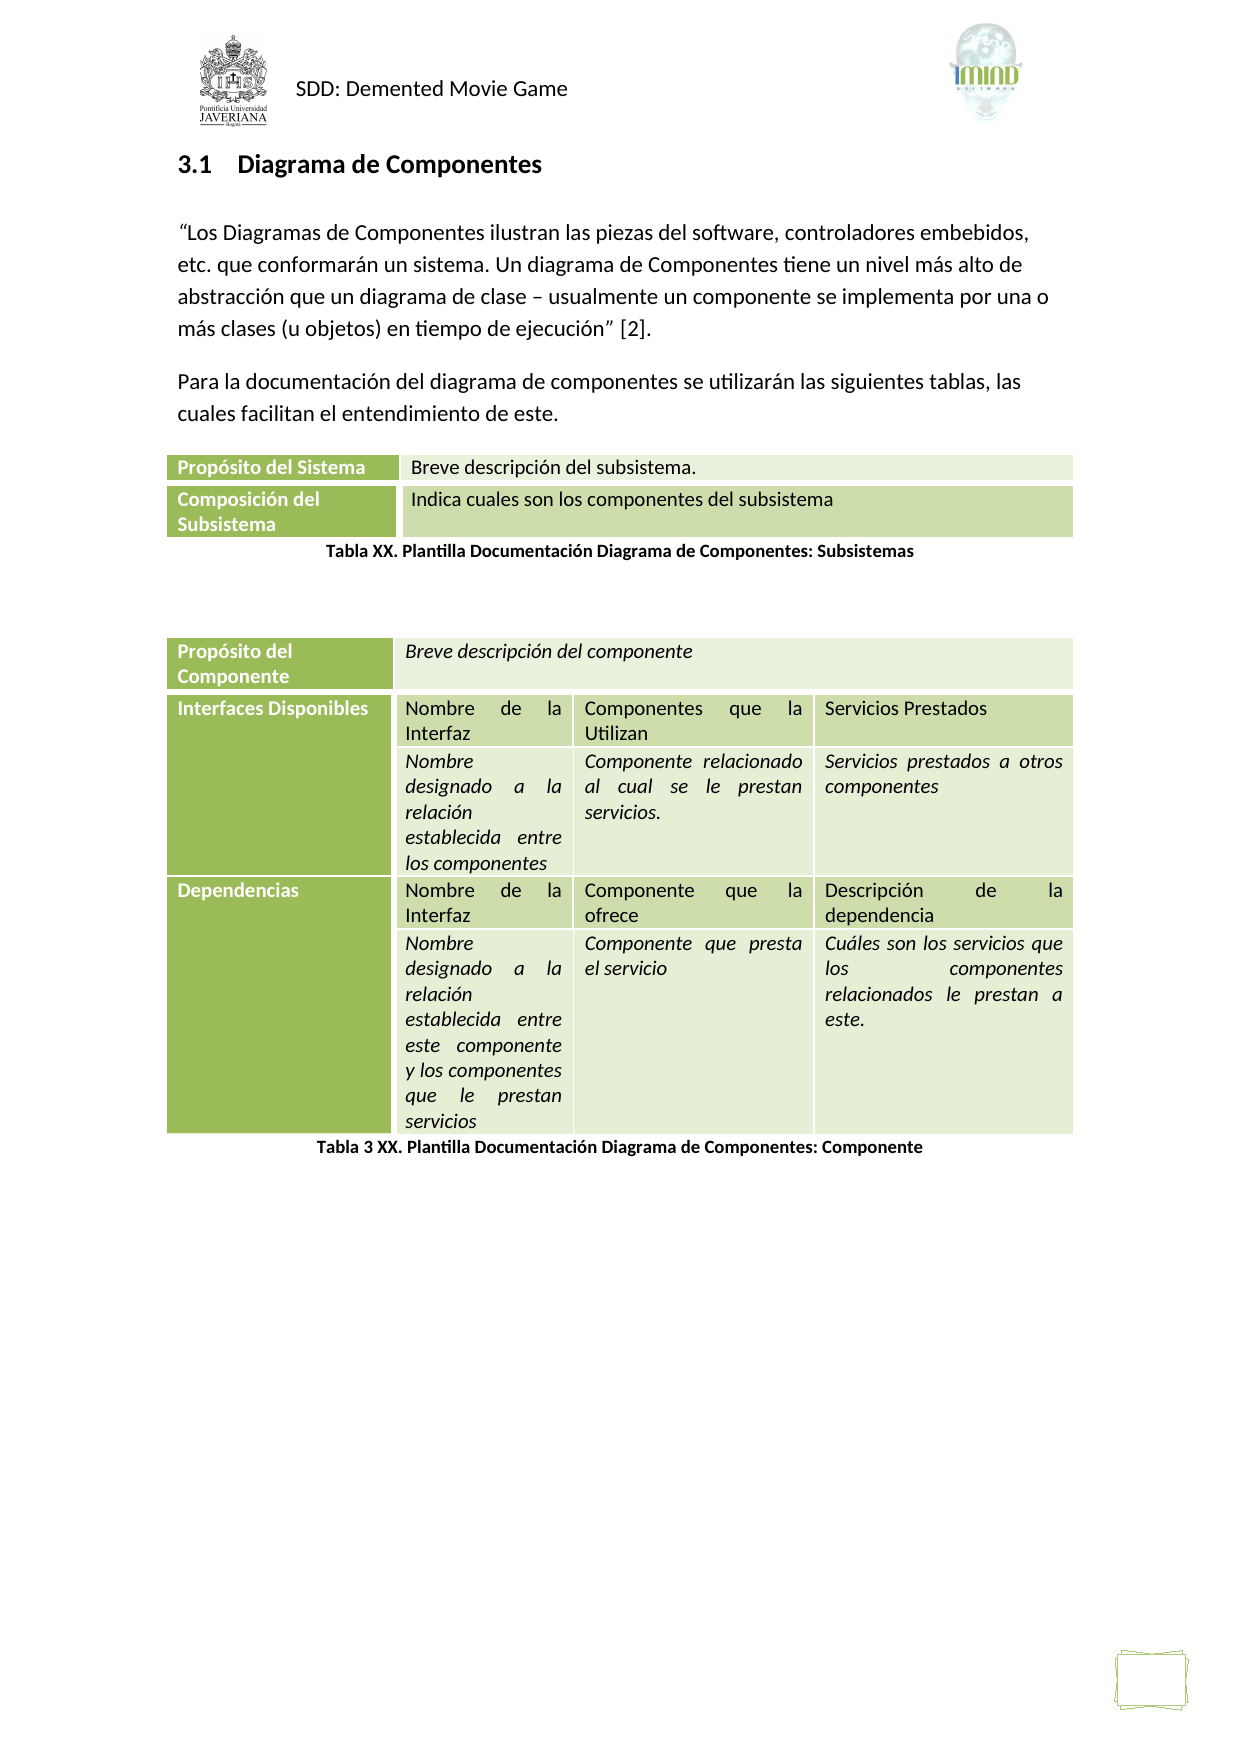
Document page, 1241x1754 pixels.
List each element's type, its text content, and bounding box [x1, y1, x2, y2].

table_cell Componente que presta el servicio [574, 930, 813, 1133]
picture [200, 35, 267, 127]
table_cell Interfaces Disponibles [167, 695, 391, 875]
table_cell Componente relacionado al cual se le prestan servicios. [574, 748, 813, 875]
table_cell Indica cuales son los componentes del subsistema [403, 486, 1073, 537]
table_header Breve descripción del componente [395, 638, 1073, 689]
text Tabla 3 XX. Plantilla Documentación Diagrama de Componentes: Componente [177, 1136, 1063, 1158]
table_cell Dependencias [167, 877, 391, 1133]
text Para la documentación del diagrama de componentes se utilizarán las siguientes tablas, las cuales facilitan el entendimiento de este. [177, 367, 1063, 427]
list Diagrama de Componentes [177, 148, 1063, 181]
picture [948, 23, 1029, 127]
table_cell Descripción de la dependencia [815, 877, 1073, 928]
table_cell Nombre de la Interfaz [397, 877, 572, 928]
table_cell Servicios Prestados [815, 695, 1073, 746]
table_cell Nombre de la Interfaz [397, 695, 572, 746]
text “Los Diagramas de Componentes ilustran las piezas del software, controladores embebidos, etc. que conformarán un sistema. Un diagrama de Componentes tiene un nivel más alto de abstracción que un diagrama de clase – usualmente un componente se implementa por una o más clases (u objetos) en tiempo de ejecución” [2]. [177, 218, 1063, 342]
table_cell Servicios prestados a otros componentes [815, 748, 1073, 875]
text Tabla XX. Plantilla Documentación Diagrama de Componentes: Subsistemas [177, 539, 1063, 562]
table_header Propósito del Componente [167, 638, 393, 689]
table_cell Cuáles son los servicios que los componentes relacionados le prestan a este. [815, 930, 1073, 1133]
table_cell Componentes que la Utilizan [574, 695, 813, 746]
table_cell Componente que la ofrece [574, 877, 813, 928]
table_cell Composición del Subsistema [167, 486, 396, 537]
table_cell Nombre designado a la relación establecida entre los componentes [397, 748, 573, 875]
table_cell Nombre designado a la relación establecida entre este componente y los componentes que le prestan servicios [397, 930, 573, 1133]
table_header Propósito del Sistema [167, 455, 399, 480]
table_header Breve descripción del subsistema. [401, 455, 1073, 480]
